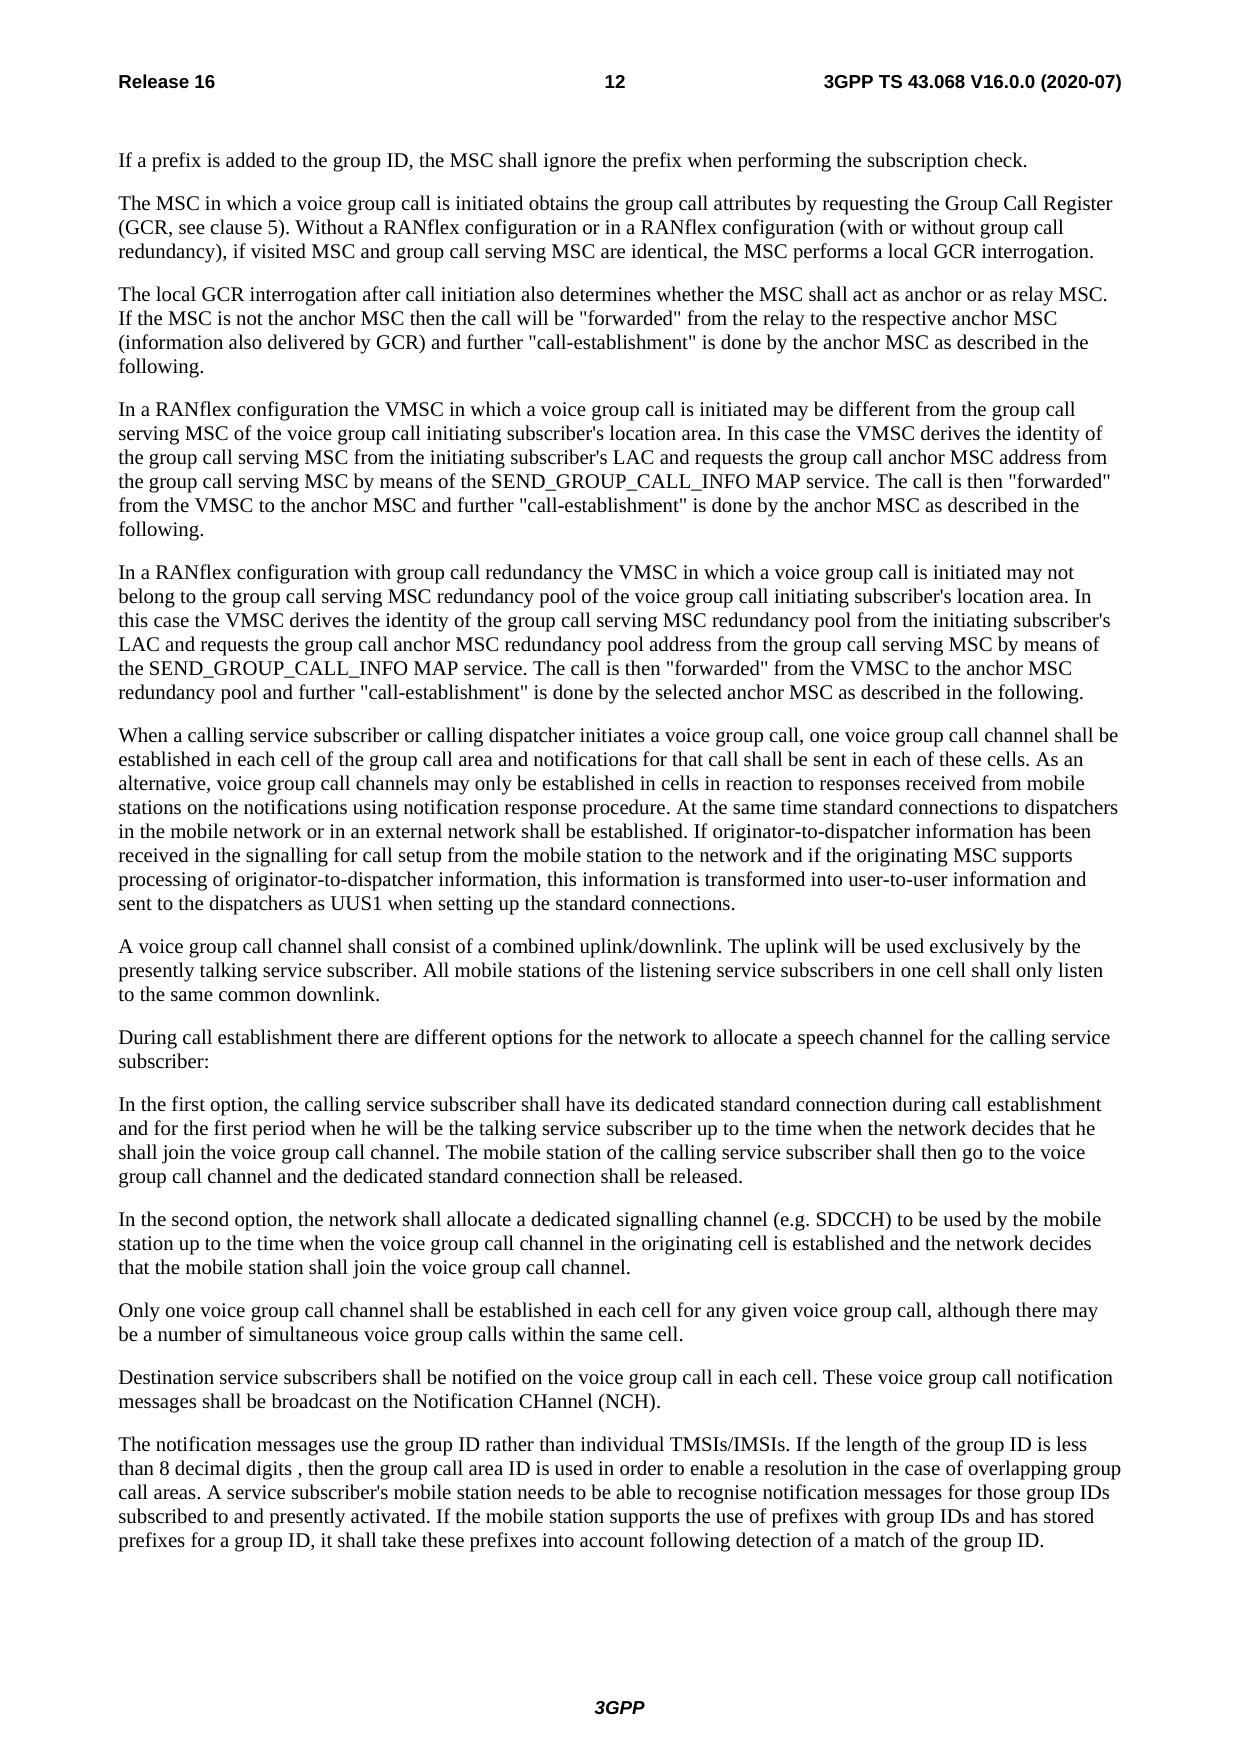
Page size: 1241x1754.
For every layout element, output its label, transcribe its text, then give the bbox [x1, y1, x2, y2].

text When a calling service subscriber or calling dispatcher initiates a voice group call, one voice group call channel shall be established in each cell of the group call area and notifications for that call shall be sent in each of these cells. As an alternative, voice group call channels may only be established in cells in reaction to responses received from mobile stations on the notifications using notification response procedure. At the same time standard connections to dispatchers in the mobile network or in an external network shall be established. If originator-to-dispatcher information has been received in the signalling for call setup from the mobile station to the network and if the originating MSC supports processing of originator-to-dispatcher information, this information is transformed into user-to-user information and sent to the dispatchers as UUS1 when setting up the standard connections. [118, 723, 1122, 915]
text Destination service subscribers shall be notified on the voice group call in each cell. These voice group call notification messages shall be broadcast on the Notification CHannel (NCH). [118, 1364, 1122, 1413]
text The notification messages use the group ID rather than individual TMSIs/IMSIs. If the length of the group ID is less than 8 decimal digits , then the group call area ID is used in order to enable a resolution in the case of overlapping group call areas. A service subscriber's mobile station needs to be able to recognise notification messages for those group IDs subscribed to and presently activated. If the mobile station supports the use of prefixes with group IDs and has stored prefixes for a group ID, it shall take these prefixes into account following detection of a match of the group ID. [118, 1431, 1122, 1552]
text The MSC in which a voice group call is initiated obtains the group call attributes by requesting the Group Call Register (GCR, see clause 5). Without a RANflex configuration or in a RANflex configuration (with or without group call redundancy), if visited MSC and group call serving MSC are identical, the MSC performs a local GCR interrogation. [118, 191, 1122, 263]
text In a RANflex configuration with group call redundancy the VMSC in which a voice group call is initiated may not belong to the group call serving MSC redundancy pool of the voice group call initiating subscriber's location area. In this case the VMSC derives the identity of the group call serving MSC redundancy pool from the initiating subscriber's LAC and requests the group call anchor MSC redundancy pool address from the group call serving MSC by means of the SEND_GROUP_CALL_INFO MAP service. The call is then "forwarded" from the VMSC to the anchor MSC redundancy pool and further "call-establishment" is done by the selected anchor MSC as described in the following. [118, 559, 1122, 704]
text The local GCR interrogation after call initiation also determines whether the MSC shall act as anchor or as relay MSC. If the MSC is not the anchor MSC then the call will be "forwarded" from the relay to the respective anchor MSC (information also delivered by GCR) and further "call-establishment" is done by the anchor MSC as described in the following. [118, 281, 1122, 378]
text A voice group call channel shall consist of a combined uplink/downlink. The uplink will be used exclusively by the presently talking service subscriber. All mobile stations of the listening service subscribers in one cell shall only listen to the same common downlink. [118, 934, 1122, 1006]
text Only one voice group call channel shall be established in each cell for any given voice group call, although there may be a number of simultaneous voice group calls within the same cell. [118, 1298, 1122, 1346]
text If a prefix is added to the group ID, the MSC shall ignore the prefix when performing the subscription check. [118, 148, 1122, 172]
text In the first option, the calling service subscriber shall have its dedicated standard connection during call establishment and for the first period when he will be the talking service subscriber up to the time when the network decides that he shall join the voice group call channel. The mobile station of the calling service subscriber shall then go to the voice group call channel and the dedicated standard connection shall be released. [118, 1092, 1122, 1188]
text In a RANflex configuration the VMSC in which a voice group call is initiated may be different from the group call serving MSC of the voice group call initiating subscriber's location area. In this case the VMSC derives the identity of the group call serving MSC from the initiating subscriber's LAC and requests the group call anchor MSC address from the group call serving MSC by means of the SEND_GROUP_CALL_INFO MAP service. The call is then "forwarded" from the VMSC to the anchor MSC and further "call-establishment" is done by the anchor MSC as described in the following. [118, 396, 1122, 541]
text In the second option, the network shall allocate a dedicated signalling channel (e.g. SDCCH) to be used by the mobile station up to the time when the voice group call channel in the originating cell is established and the network decides that the mobile station shall join the voice group call channel. [118, 1207, 1122, 1279]
text During call establishment there are different options for the network to allocate a speech channel for the calling service subscriber: [118, 1025, 1122, 1073]
